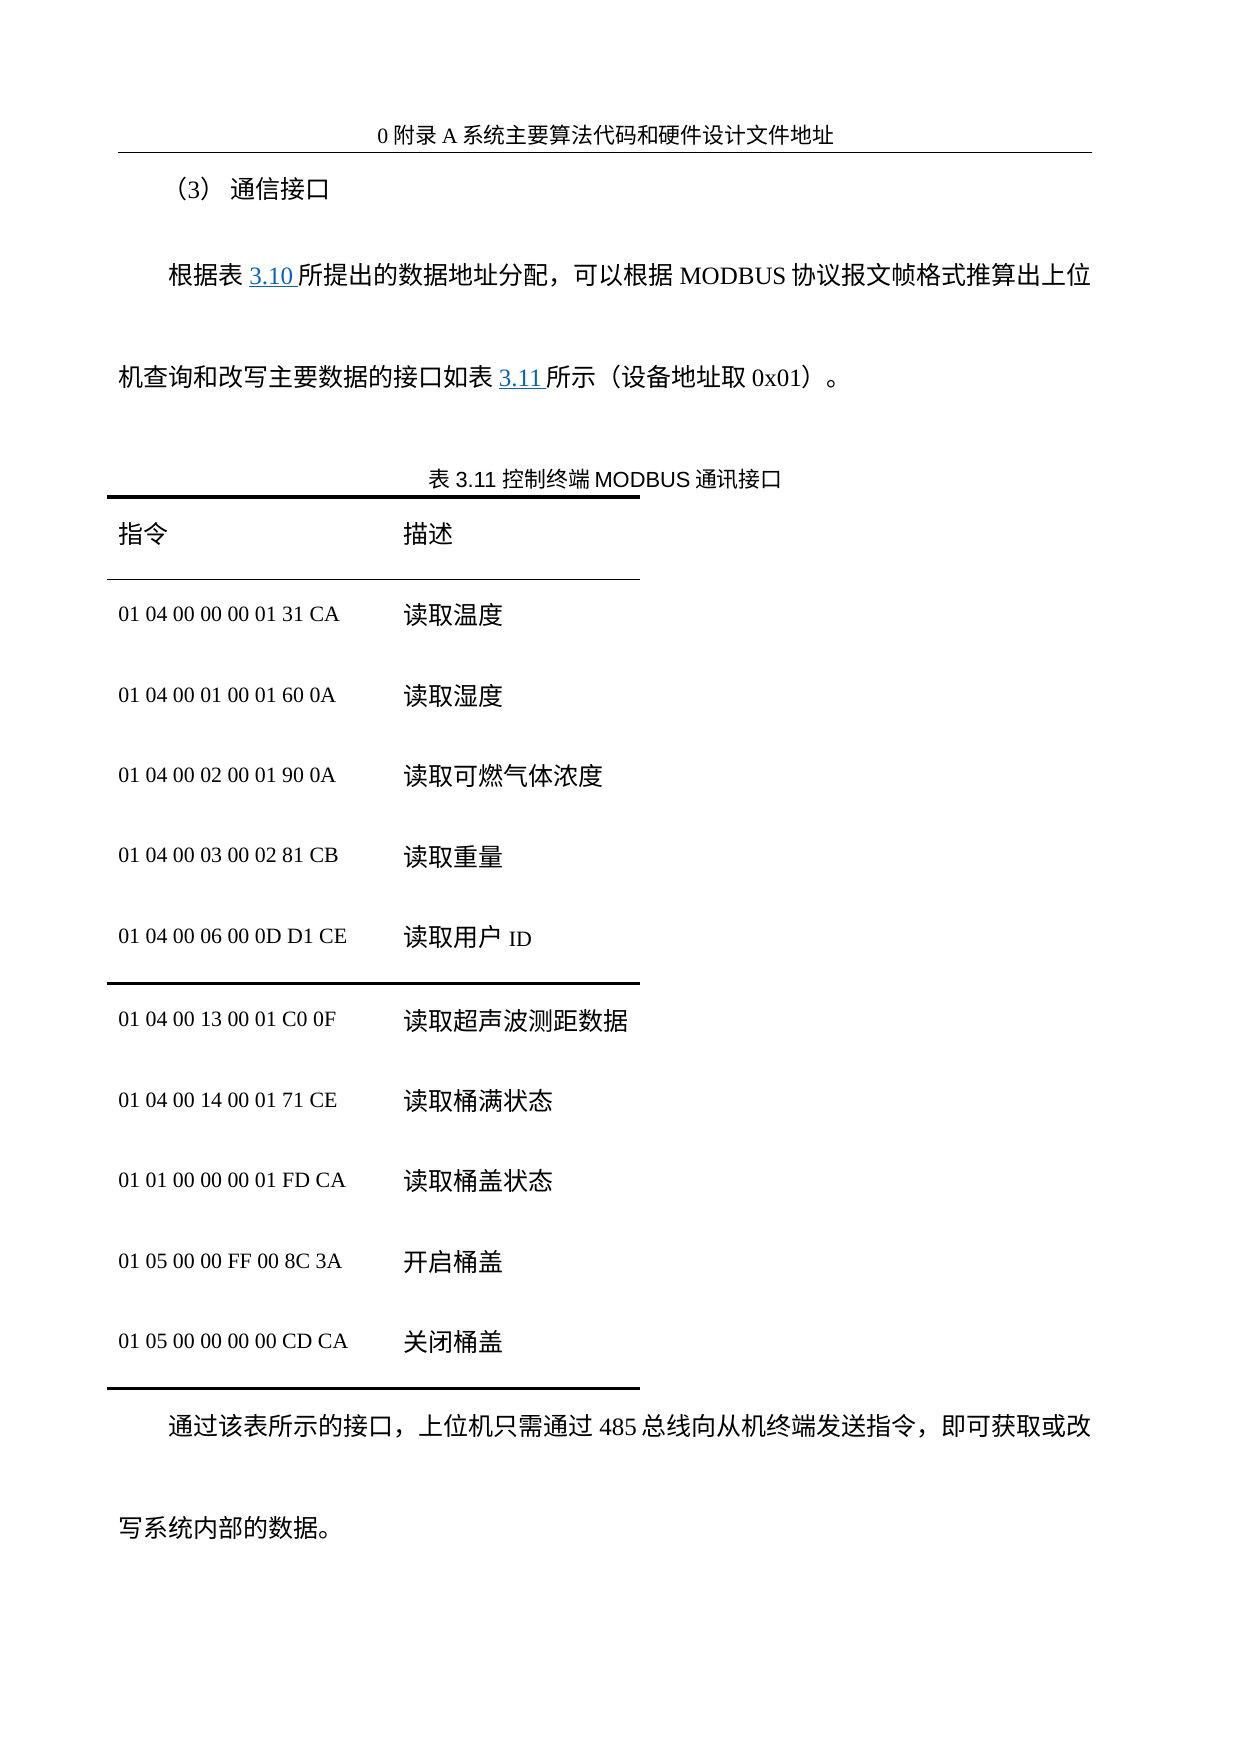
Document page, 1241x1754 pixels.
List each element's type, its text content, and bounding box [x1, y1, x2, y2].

table_cell 01 01 00 00 00 01 FD CA [107, 1146, 392, 1226]
table_cell 01 05 00 00 00 00 CD CA [107, 1307, 392, 1387]
table_cell 01 04 00 13 00 01 C0 0F [107, 985, 392, 1066]
table_cell 开启桶盖 [393, 1226, 640, 1307]
table_cell 读取重量 [393, 821, 640, 902]
table_cell 读取用户ID [393, 902, 640, 982]
table_cell 关闭桶盖 [393, 1307, 640, 1387]
table_cell 01 04 00 02 00 01 90 0A [107, 741, 392, 821]
table_cell 01 04 00 00 00 01 31 CA [107, 580, 392, 660]
table_cell 01 04 00 06 00 0D D1 CE [107, 902, 392, 982]
text 通过该表所示的接口，上位机只需通过485总线向从机终端发送指令，即可获取或改写系统内部的数据。 [118, 1390, 1092, 1560]
table_cell 读取超声波测距数据 [393, 985, 640, 1066]
table_header 描述 [393, 499, 640, 579]
table_cell 读取温度 [393, 580, 640, 660]
table_cell 01 04 00 03 00 02 81 CB [107, 821, 392, 902]
table_cell 读取桶满状态 [393, 1066, 640, 1146]
table_cell 读取桶盖状态 [393, 1146, 640, 1226]
table_cell 01 05 00 00 FF 00 8C 3A [107, 1226, 392, 1307]
subtitle 通信接口 [118, 153, 1092, 221]
text 表 3.11 控制终端MODBUS通讯接口 [118, 461, 1092, 495]
table_header 指令 [107, 499, 392, 579]
table_cell 01 04 00 14 00 01 71 CE [107, 1066, 392, 1146]
table_cell 读取可燃气体浓度 [393, 741, 640, 821]
table_cell 读取湿度 [393, 660, 640, 741]
text 根据表 3.10所提出的数据地址分配，可以根据MODBUS协议报文帧格式推算出上位机查询和改写主要数据的接口如表 3.11所示（设备地址取0x01）。 [118, 239, 1092, 409]
table_cell 01 04 00 01 00 01 60 0A [107, 660, 392, 741]
